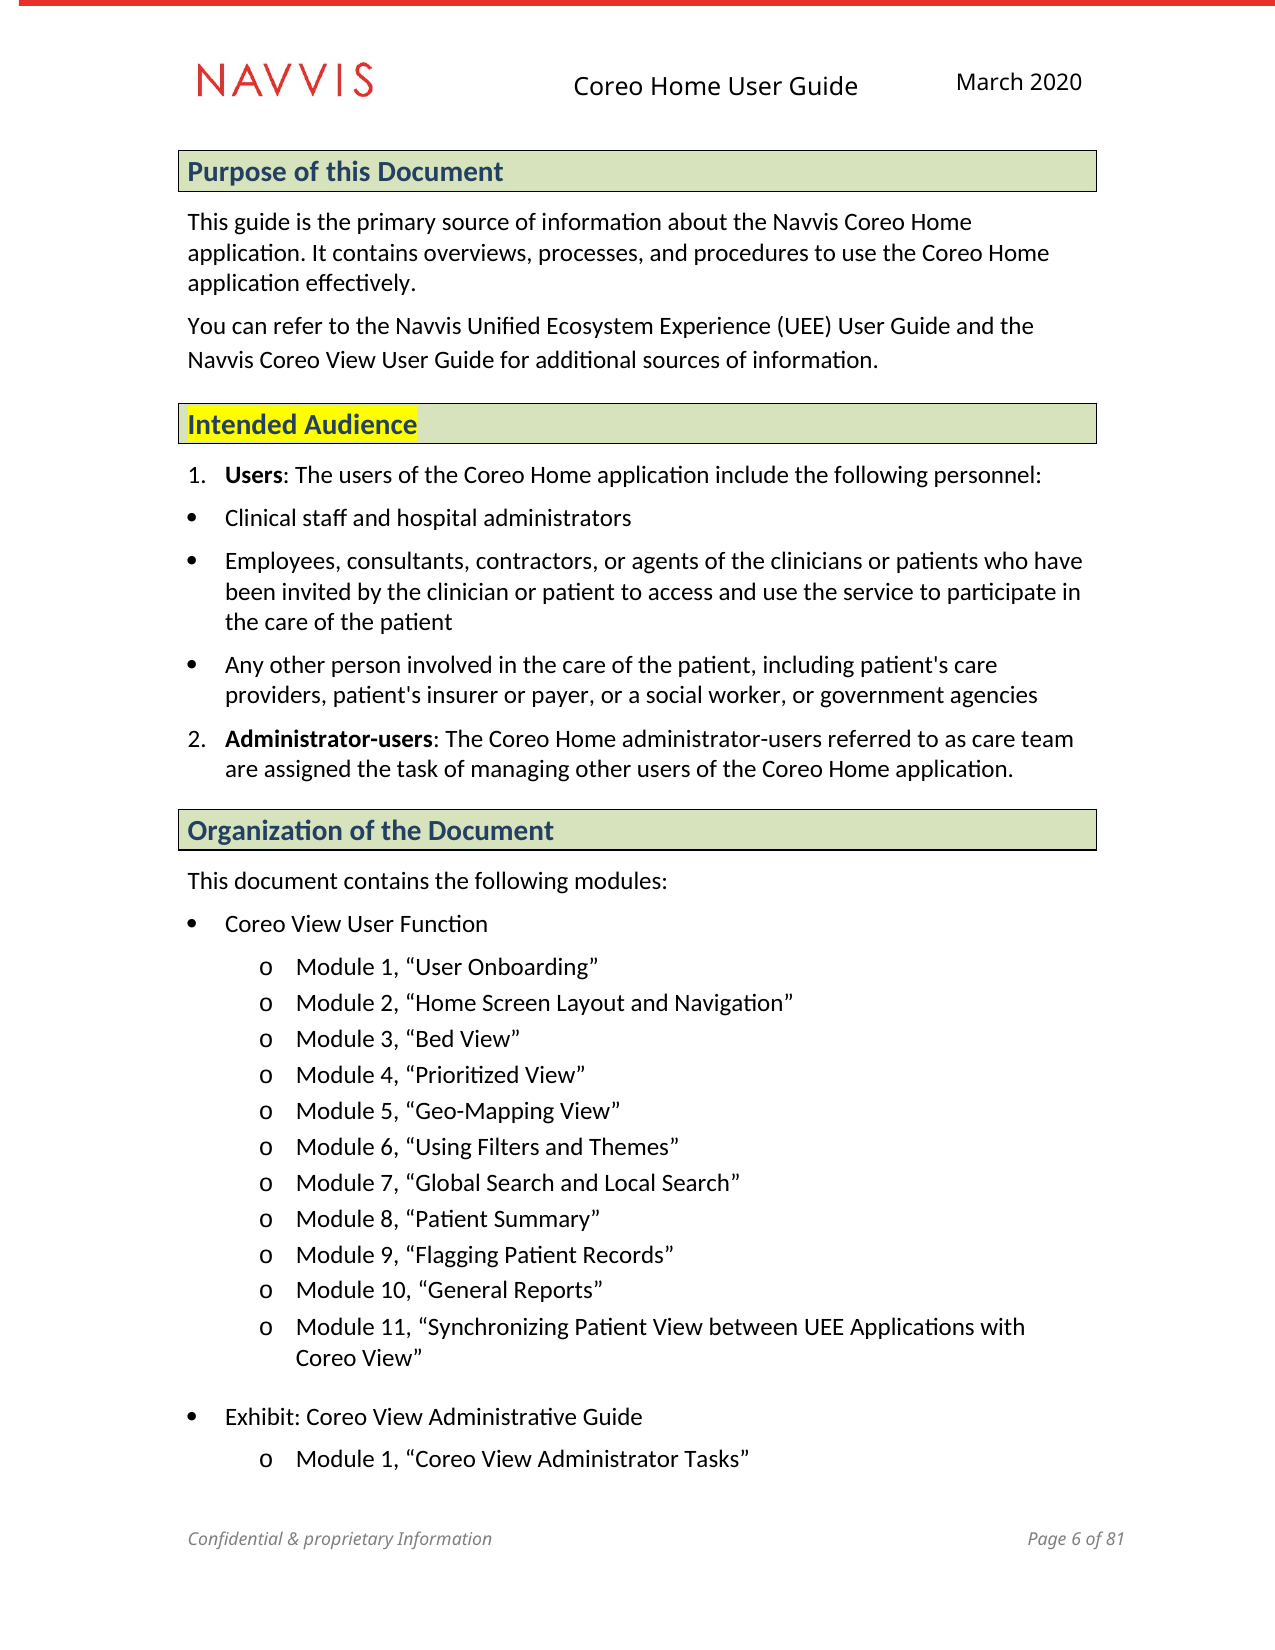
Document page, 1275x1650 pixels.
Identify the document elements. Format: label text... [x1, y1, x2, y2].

text Module 9, “Flagging Patient Records” [258, 1239, 1087, 1271]
subtitle Purpose of this Document [179, 151, 1096, 191]
list Clinical staff and hospital administrators [187, 502, 1087, 533]
text Module 5, “Geo-Mapping View” [258, 1095, 1087, 1127]
text Module 3, “Bed View” [258, 1023, 1087, 1055]
text This document contains the following modules: [187, 865, 1087, 896]
text You can refer to the Navvis Unified Ecosystem Experience (UEE) User Guide and the Navvis Coreo View User Guide for additional sources of information. [187, 311, 1087, 374]
list Any other person involved in the care of the patient, including patient's care providers, patient's insurer or payer, or a social worker, or government agencies [187, 649, 1087, 710]
subtitle Organization of the Document [179, 810, 1096, 849]
text Module 4, “Prioritized View” [258, 1059, 1087, 1091]
text Module 11, “Synchronizing Patient View between UEE Applications with Coreo View” [258, 1311, 1087, 1373]
text Module 1, “Coreo View Administrator Tasks” [258, 1444, 1087, 1475]
text Module 2, “Home Screen Layout and Navigation” [258, 987, 1087, 1019]
text Module 6, “Using Filters and Themes” [258, 1131, 1087, 1163]
list Administrator-users: The Coreo Home administrator-users referred to as care team are assigned the task of managing other users of the Coreo Home application. [187, 723, 1087, 784]
list Exhibit: Coreo View Administrative Guide [187, 1401, 1087, 1431]
text This guide is the primary source of information about the Navvis Coreo Home application. It contains overviews, processes, and procedures to use the Coreo Home application effectively. [187, 206, 1087, 298]
picture [187, 55, 383, 104]
list Employees, consultants, contractors, or agents of the clinicians or patients who have been invited by the clinician or patient to access and use the service to participate in the care of the patient [187, 545, 1087, 637]
text Module 10, “General Reports” [258, 1275, 1087, 1306]
text Module 8, “Patient Summary” [258, 1203, 1087, 1234]
text Module 7, “Global Search and Local Search” [258, 1167, 1087, 1199]
list Coreo View User Function [187, 908, 1087, 939]
subtitle Intended Audience [179, 404, 1096, 443]
list Users: The users of the Coreo Home application include the following personnel: [187, 459, 1087, 489]
text Module 1, “User Onboarding” [258, 951, 1087, 983]
